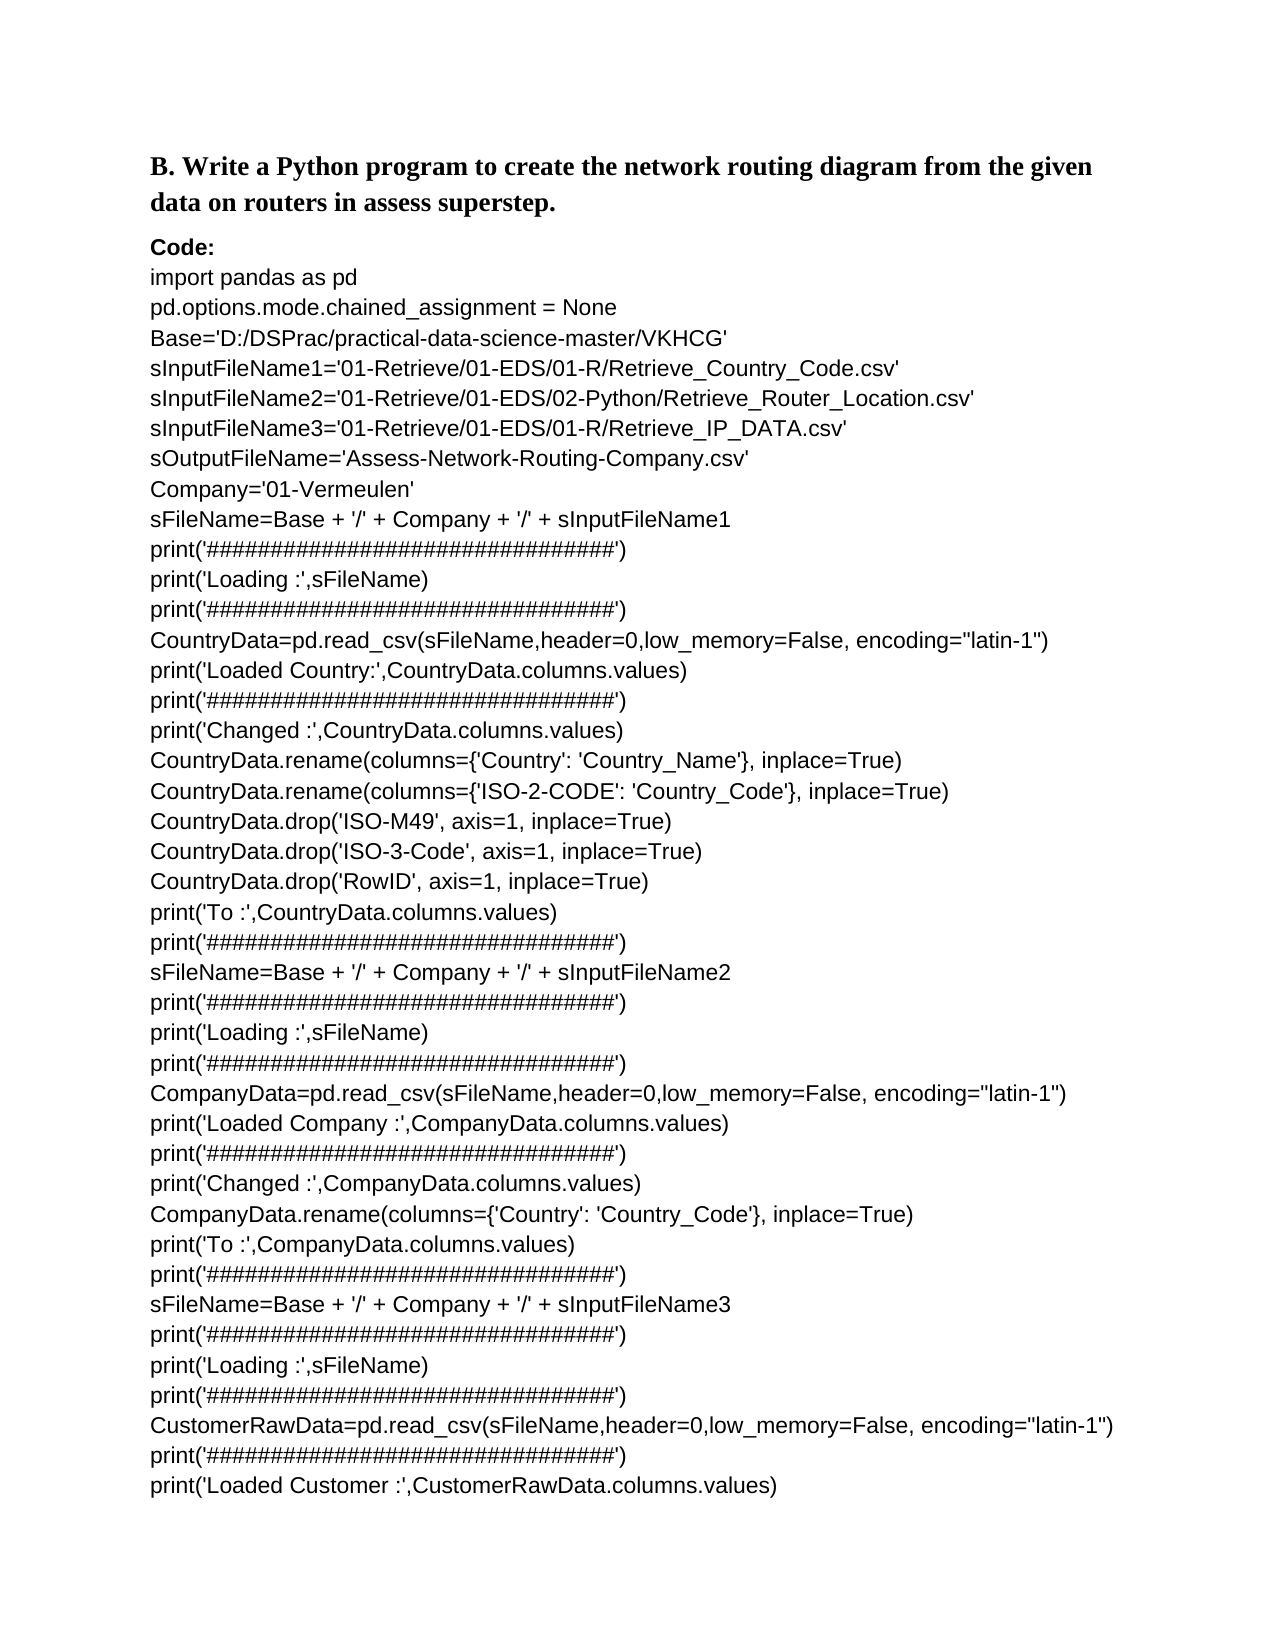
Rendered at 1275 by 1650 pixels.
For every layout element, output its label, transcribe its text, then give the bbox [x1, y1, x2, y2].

text CompanyData=pd.read_csv(sFileName,header=0,low_memory=False, encoding="latin-1") [150, 1080, 1125, 1106]
text sFileName=Base + '/' + Company + '/' + sInputFileName2 [150, 959, 1125, 985]
text Company='01-Vermeulen' [150, 476, 1125, 502]
text print('Changed :',CountryData.columns.values) [150, 717, 1125, 744]
text print('################################') [150, 1261, 1125, 1287]
text print('Loading :',sFileName) [150, 1019, 1125, 1046]
text CompanyData.rename(columns={'Country': 'Country_Code'}, inplace=True) [150, 1201, 1125, 1227]
subtitle B. Write a Python program to create the network routing diagram from the given data on routers in assess superstep. [150, 150, 1125, 217]
text print('Loading :',sFileName) [150, 566, 1125, 593]
text CountryData.drop('ISO-M49', axis=1, inplace=True) [150, 808, 1125, 834]
text sOutputFileName='Assess-Network-Routing-Company.csv' [150, 445, 1125, 472]
text print('Loading :',sFileName) [150, 1352, 1125, 1378]
text sInputFileName1='01-Retrieve/01-EDS/01-R/Retrieve_Country_Code.csv' [150, 355, 1125, 381]
text sFileName=Base + '/' + Company + '/' + sInputFileName3 [150, 1291, 1125, 1318]
text print('################################') [150, 687, 1125, 713]
text sInputFileName3='01-Retrieve/01-EDS/01-R/Retrieve_IP_DATA.csv' [150, 415, 1125, 442]
text pd.options.mode.chained_assignment = None [150, 294, 1125, 321]
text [150, 1442, 1125, 1469]
text print('################################') [150, 989, 1125, 1016]
text print('################################') [150, 1140, 1125, 1167]
text CountryData.rename(columns={'ISO-2-CODE': 'Country_Code'}, inplace=True) [150, 778, 1125, 804]
text CountryData=pd.read_csv(sFileName,header=0,low_memory=False, encoding="latin-1") [150, 627, 1125, 653]
text CountryData.drop('RowID', axis=1, inplace=True) [150, 868, 1125, 895]
text print('################################') [150, 929, 1125, 955]
text print('################################') [150, 596, 1125, 623]
text Base='D:/DSPrac/practical-data-science-master/VKHCG' [150, 324, 1125, 351]
text CountryData.drop('ISO-3-Code', axis=1, inplace=True) [150, 838, 1125, 864]
text print('Changed :',CompanyData.columns.values) [150, 1170, 1125, 1197]
text print('To :',CountryData.columns.values) [150, 898, 1125, 925]
text print('Loaded Company :',CompanyData.columns.values) [150, 1110, 1125, 1136]
text print('Loaded Customer :',CustomerRawData.columns.values) [150, 1472, 1125, 1499]
text Code: [150, 234, 1125, 260]
text print('################################') [150, 1321, 1125, 1348]
text print('################################') [150, 536, 1125, 562]
text CountryData.rename(columns={'Country': 'Country_Name'}, inplace=True) [150, 747, 1125, 774]
text print('To :',CompanyData.columns.values) [150, 1231, 1125, 1257]
text sInputFileName2='01-Retrieve/01-EDS/02-Python/Retrieve_Router_Location.csv' [150, 385, 1125, 411]
text sFileName=Base + '/' + Company + '/' + sInputFileName1 [150, 506, 1125, 532]
text import pandas as pd [150, 264, 1125, 291]
text print('Loaded Country:',CountryData.columns.values) [150, 657, 1125, 683]
text print('################################') [150, 1382, 1125, 1408]
text print('################################') [150, 1049, 1125, 1076]
text CustomerRawData=pd.read_csv(sFileName,header=0,low_memory=False, encoding="latin-1") [150, 1412, 1125, 1438]
